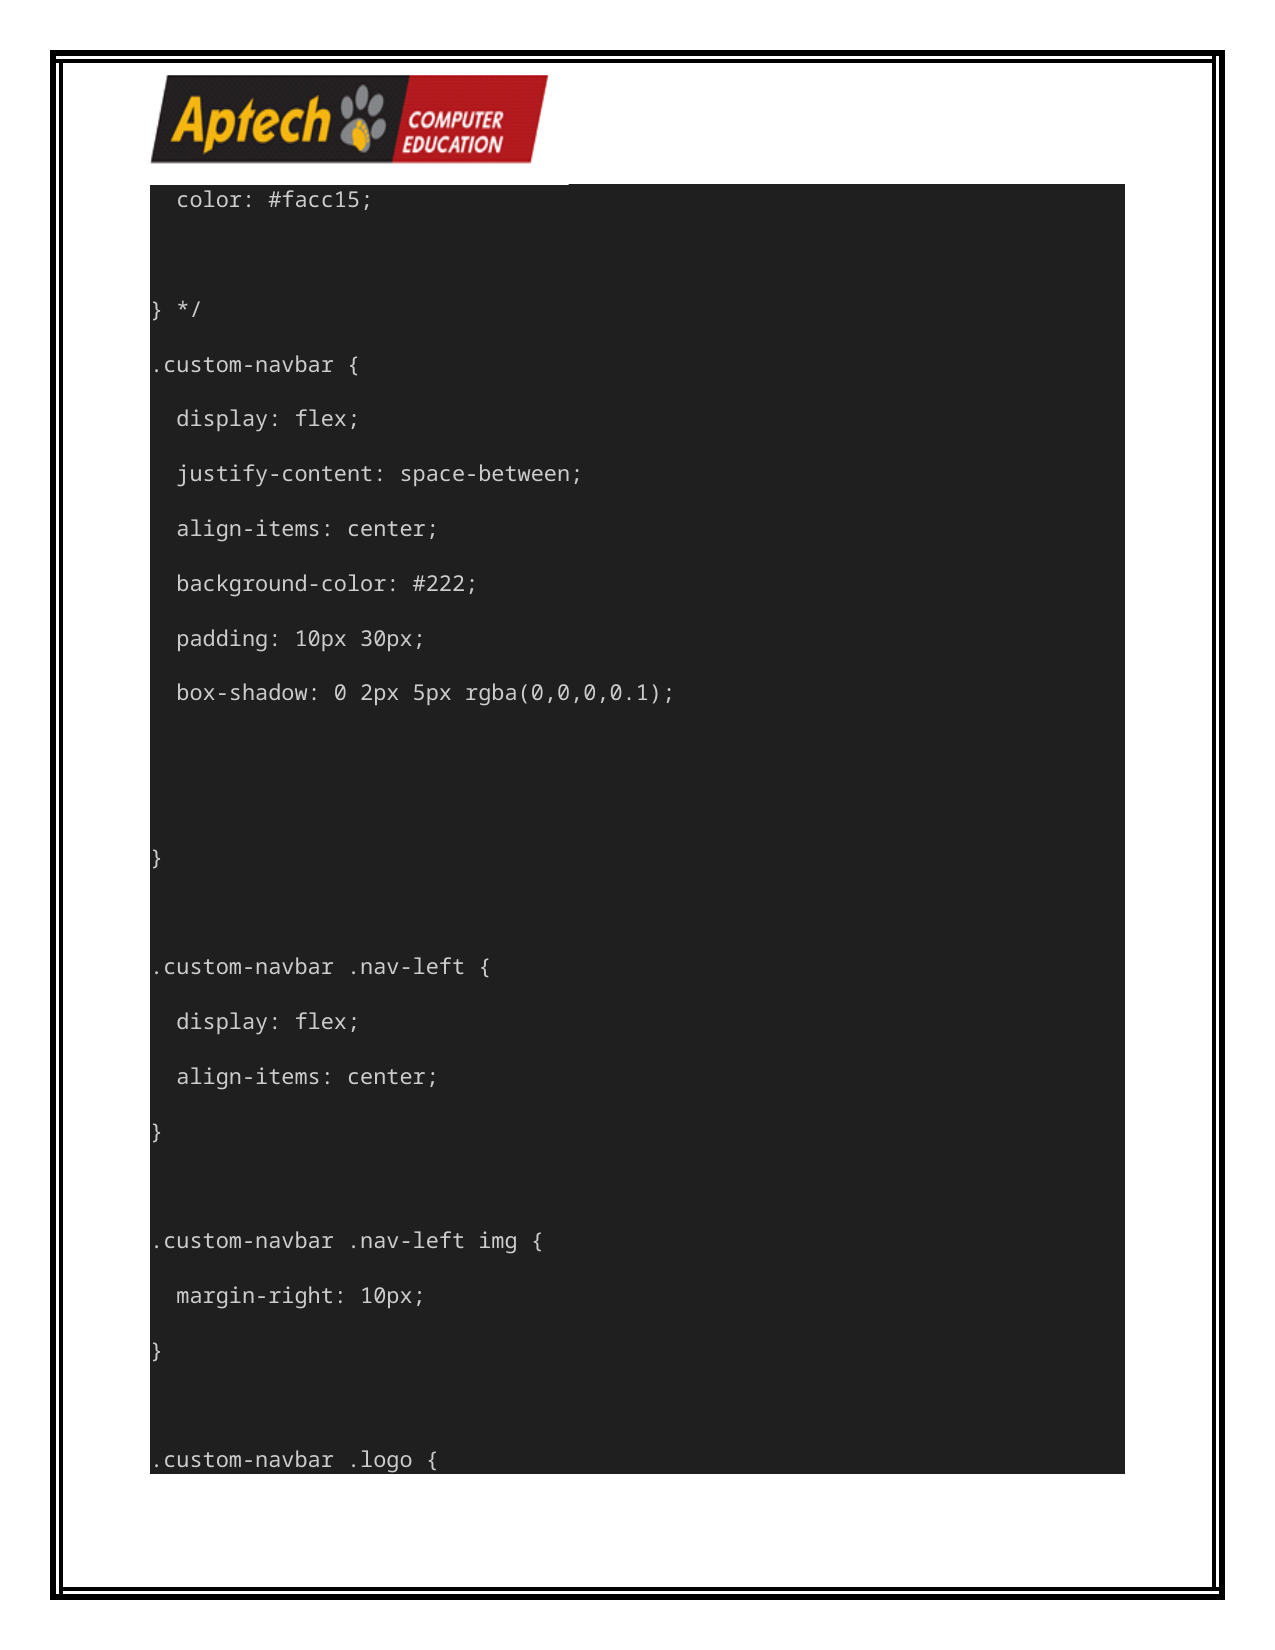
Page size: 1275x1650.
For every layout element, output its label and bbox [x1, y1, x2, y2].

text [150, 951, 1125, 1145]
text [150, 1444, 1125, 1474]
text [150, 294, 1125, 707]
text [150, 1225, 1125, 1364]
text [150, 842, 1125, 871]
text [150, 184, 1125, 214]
picture [150, 75, 569, 185]
